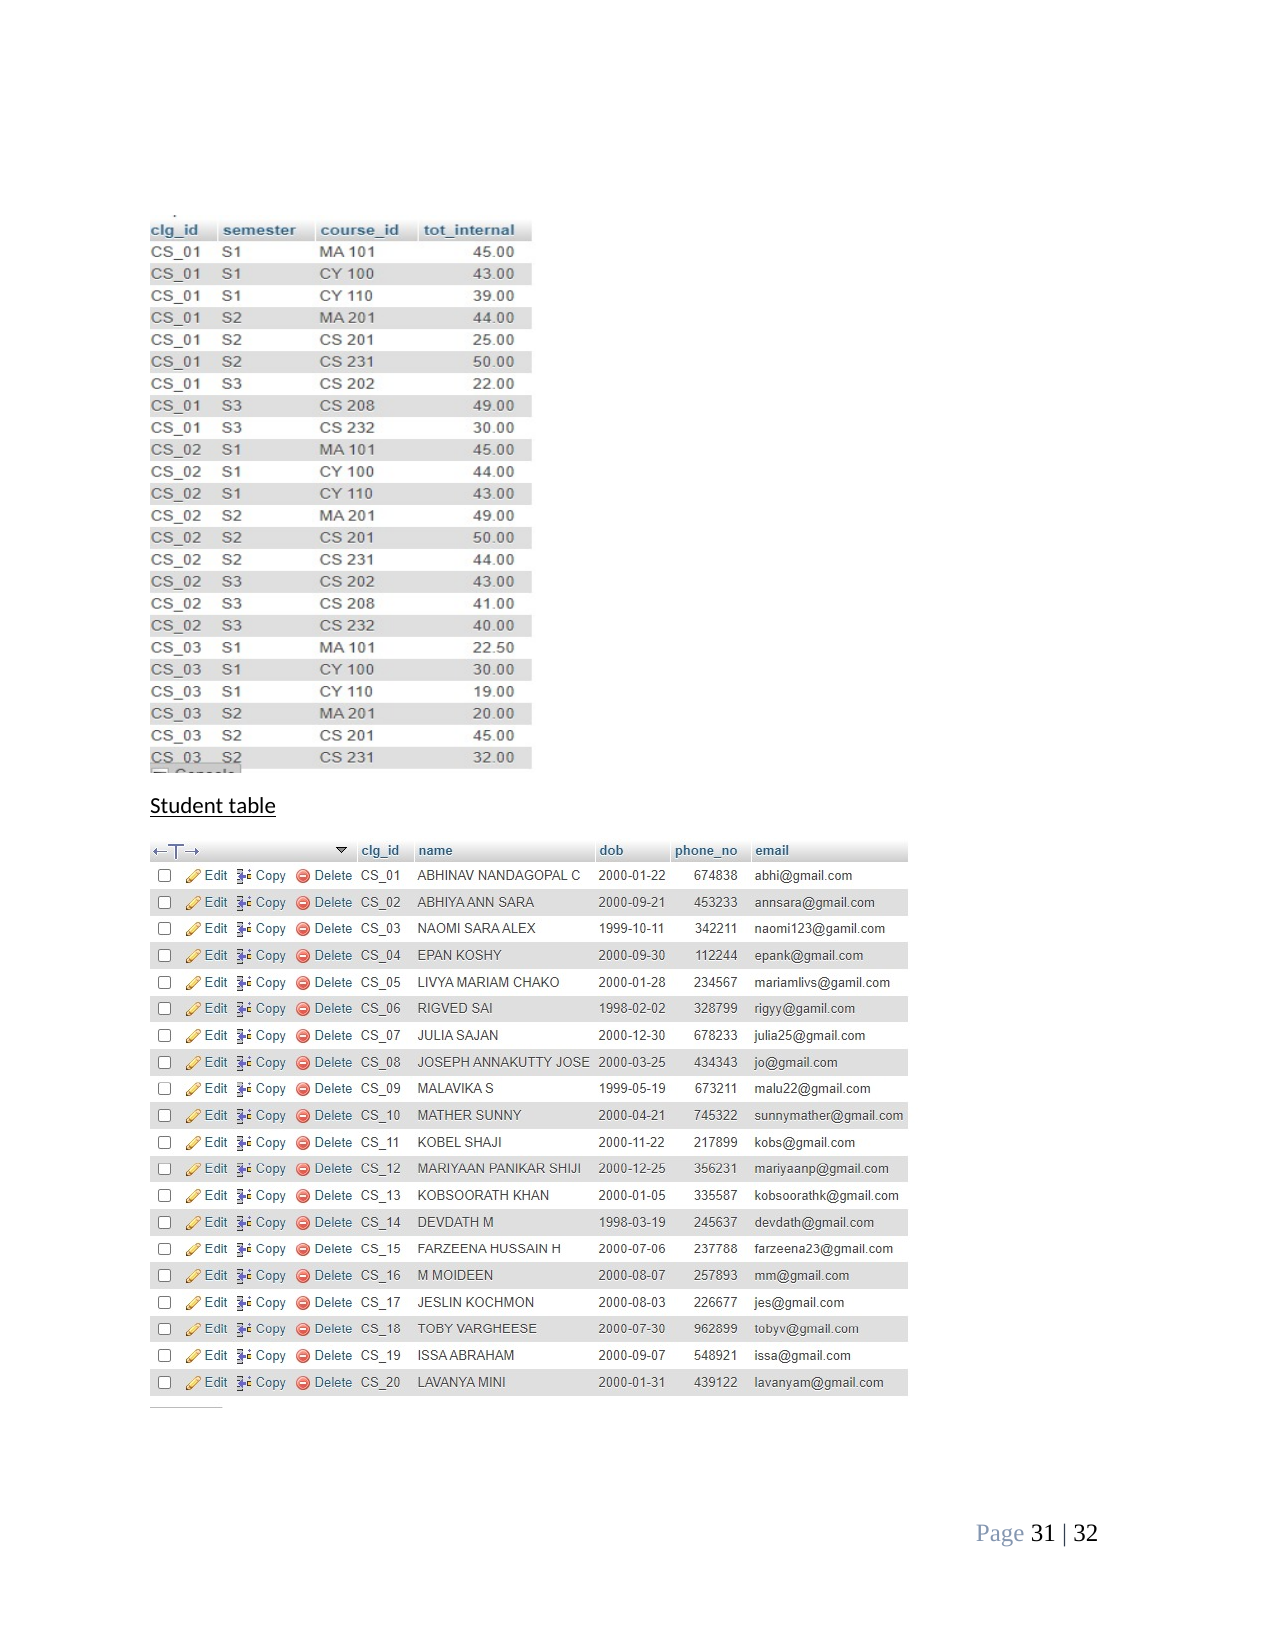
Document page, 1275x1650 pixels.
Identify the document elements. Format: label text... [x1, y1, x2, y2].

picture [150, 215, 739, 773]
text Student table [150, 792, 1125, 820]
picture [150, 838, 1053, 1408]
